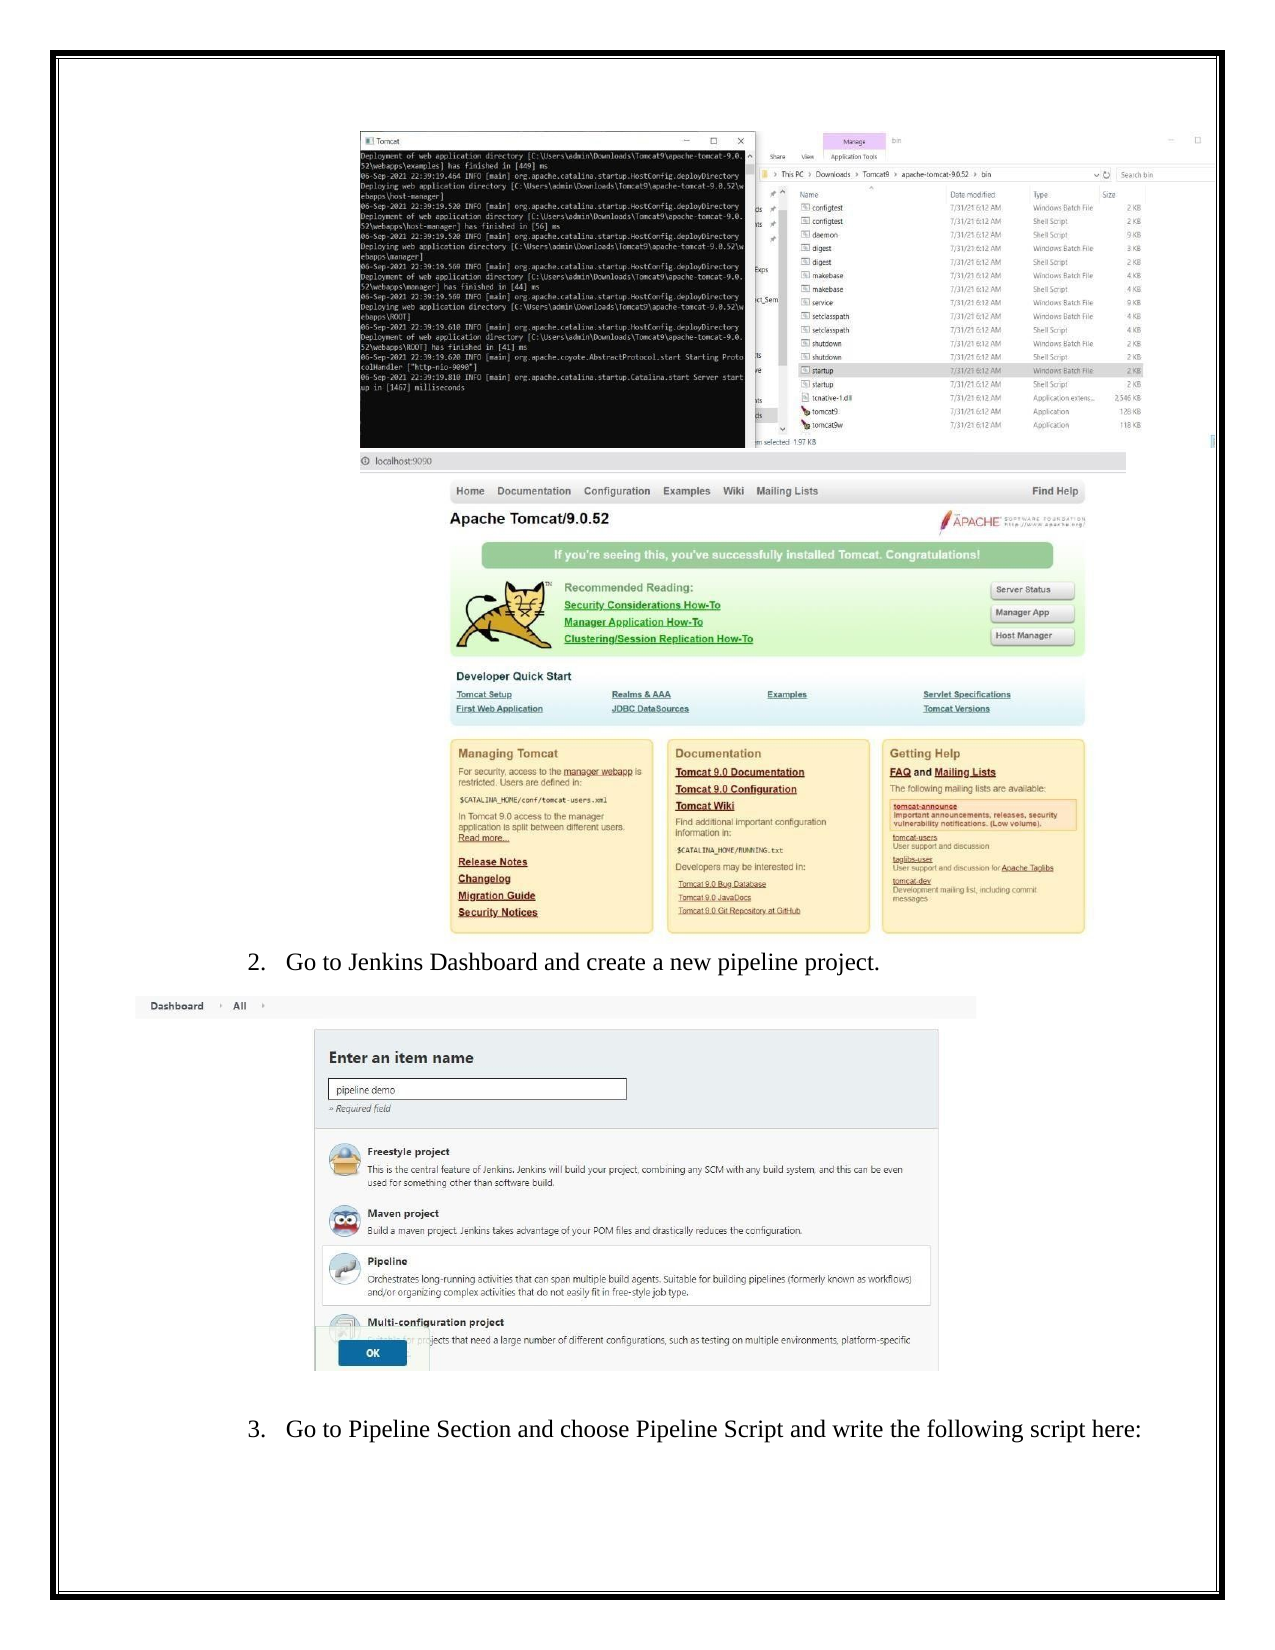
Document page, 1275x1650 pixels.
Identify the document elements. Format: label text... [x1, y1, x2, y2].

list Go to Pipeline Section and choose Pipeline Script and write the following script here: [247, 1414, 1216, 1442]
picture [360, 131, 1215, 448]
picture [135, 996, 977, 1371]
picture [360, 449, 1126, 944]
list Go to Jenkins Dashboard and create a new pipeline project. [247, 947, 1216, 976]
